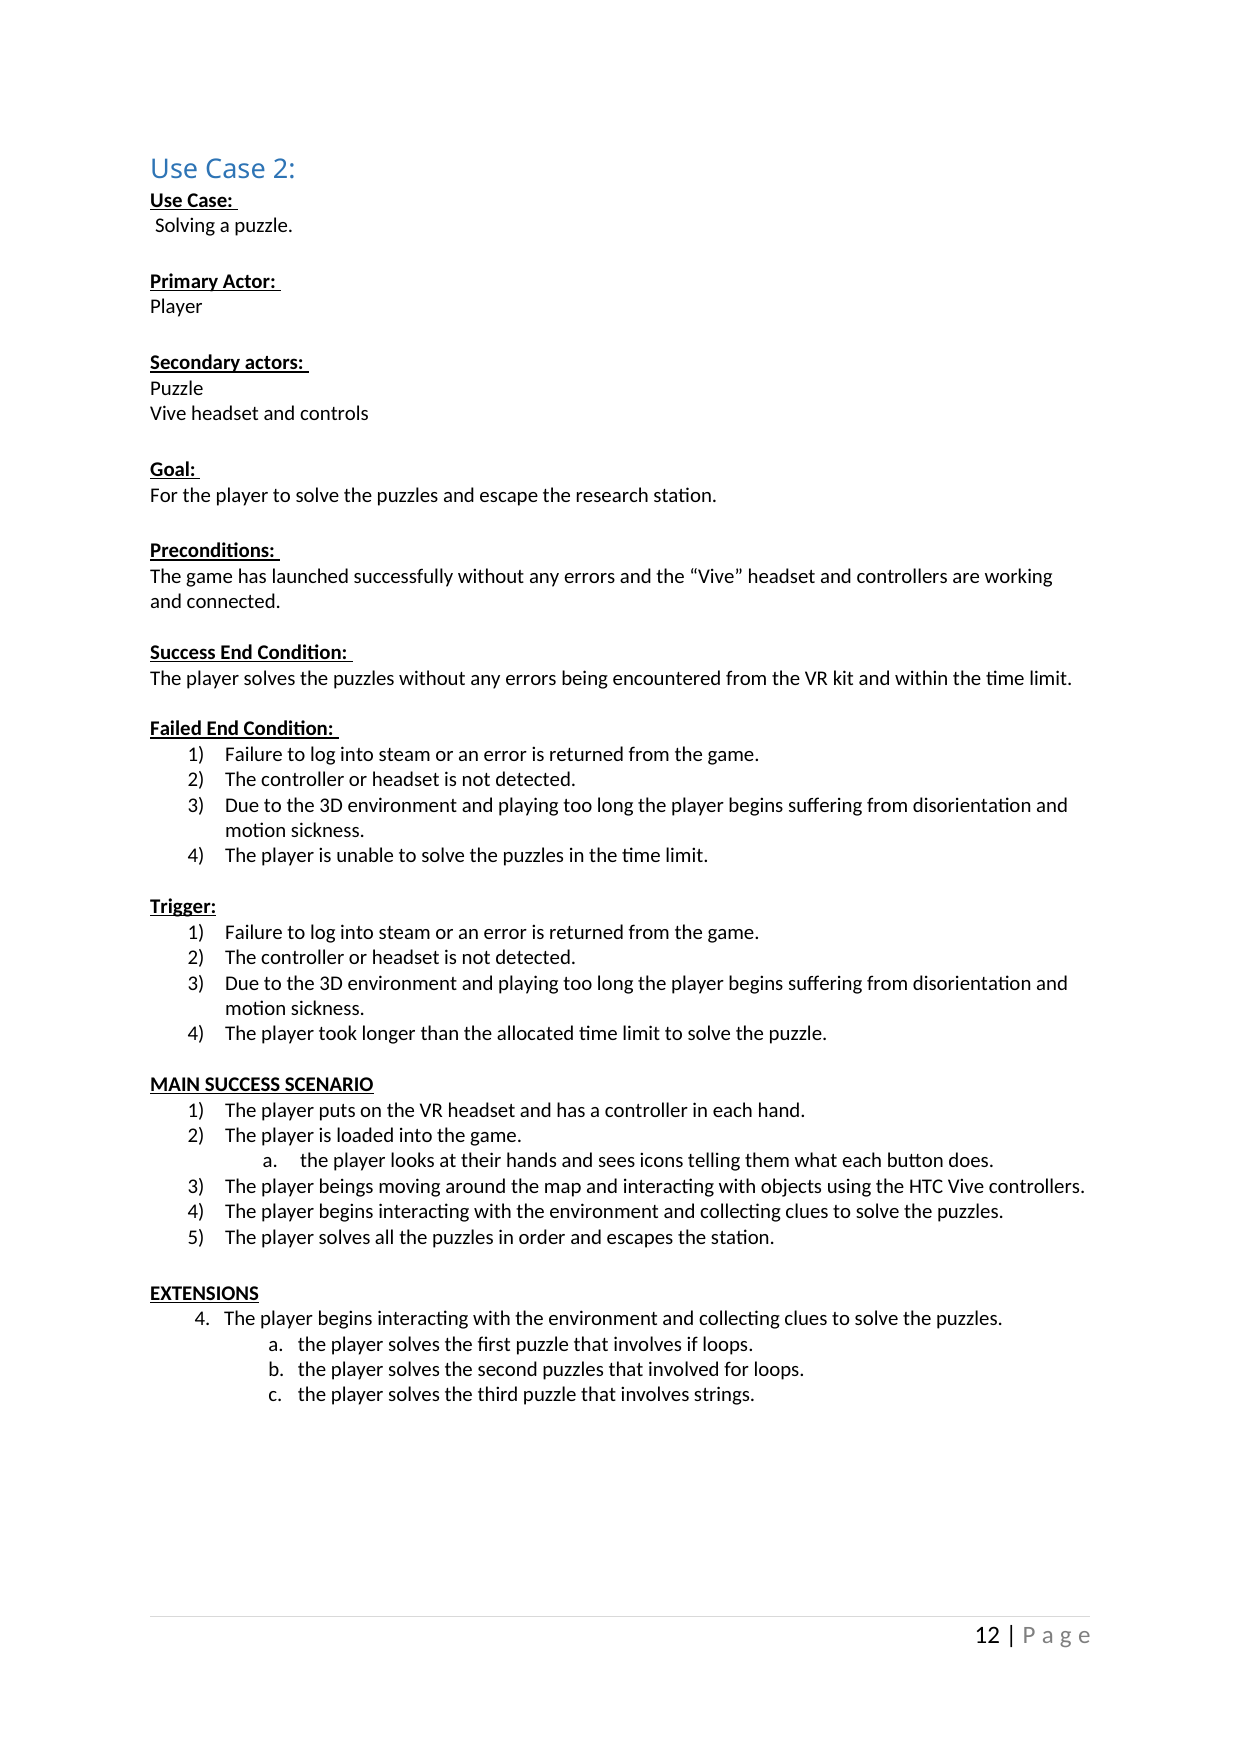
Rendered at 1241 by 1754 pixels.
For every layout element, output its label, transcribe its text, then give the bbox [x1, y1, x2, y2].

text Vive headset and controls [150, 400, 1090, 426]
list The player took longer than the allocated time limit to solve the puzzle. [187, 1021, 1090, 1046]
list Due to the 3D environment and playing too long the player begins suffering from disorientation and motion sickness. [187, 792, 1090, 843]
text The game has launched successfully without any errors and the “Vive” headset and controllers are working and connected. [150, 563, 1090, 614]
list The controller or headset is not detected. [187, 944, 1090, 970]
list The player is loaded into the game. [187, 1122, 1090, 1148]
list The controller or headset is not detected. [187, 766, 1090, 792]
text Primary Actor: [150, 268, 1090, 294]
text EXTENSIONS [150, 1280, 1090, 1305]
text Use Case: [150, 187, 1090, 212]
text MAIN SUCCESS SCENARIO [150, 1071, 1090, 1097]
list Due to the 3D environment and playing too long the player begins suffering from disorientation and motion sickness. [187, 970, 1090, 1021]
text Secondary actors: [150, 349, 1090, 375]
subtitle Use Case 2: [150, 150, 1090, 187]
text The player solves the puzzles without any errors being encountered from the VR kit and within the time limit. [150, 665, 1090, 690]
text 4. The player begins interacting with the environment and collecting clues to solve the puzzles. [194, 1305, 1090, 1331]
text Failed End Condition: [150, 716, 1090, 741]
text a. the player solves the first puzzle that involves if loops. [268, 1331, 1090, 1356]
text Goal: [150, 456, 1090, 482]
text Solving a puzzle. [150, 212, 1090, 238]
list The player puts on the VR headset and has a controller in each hand. [187, 1097, 1090, 1122]
list The player is unable to solve the puzzles in the time limit. [187, 843, 1090, 868]
text b. the player solves the second puzzles that involved for loops. [268, 1356, 1090, 1382]
text For the player to solve the puzzles and escape the research station. [150, 482, 1090, 507]
list the player looks at their hands and sees icons telling them what each button does. [262, 1148, 1090, 1173]
text Success End Condition: [150, 639, 1090, 665]
list Failure to log into steam or an error is returned from the game. [187, 741, 1090, 766]
text Trigger: [150, 893, 1090, 919]
text Puzzle [150, 375, 1090, 400]
list The player beings moving around the map and interacting with objects using the HTC Vive controllers. [187, 1173, 1090, 1198]
text c. the player solves the third puzzle that involves strings. [268, 1382, 1090, 1407]
list The player solves all the puzzles in order and escapes the station. [187, 1224, 1090, 1249]
list Failure to log into steam or an error is returned from the game. [187, 919, 1090, 944]
text Preconditions: [150, 538, 1090, 563]
text Player [150, 294, 1090, 319]
list The player begins interacting with the environment and collecting clues to solve the puzzles. [187, 1198, 1090, 1224]
